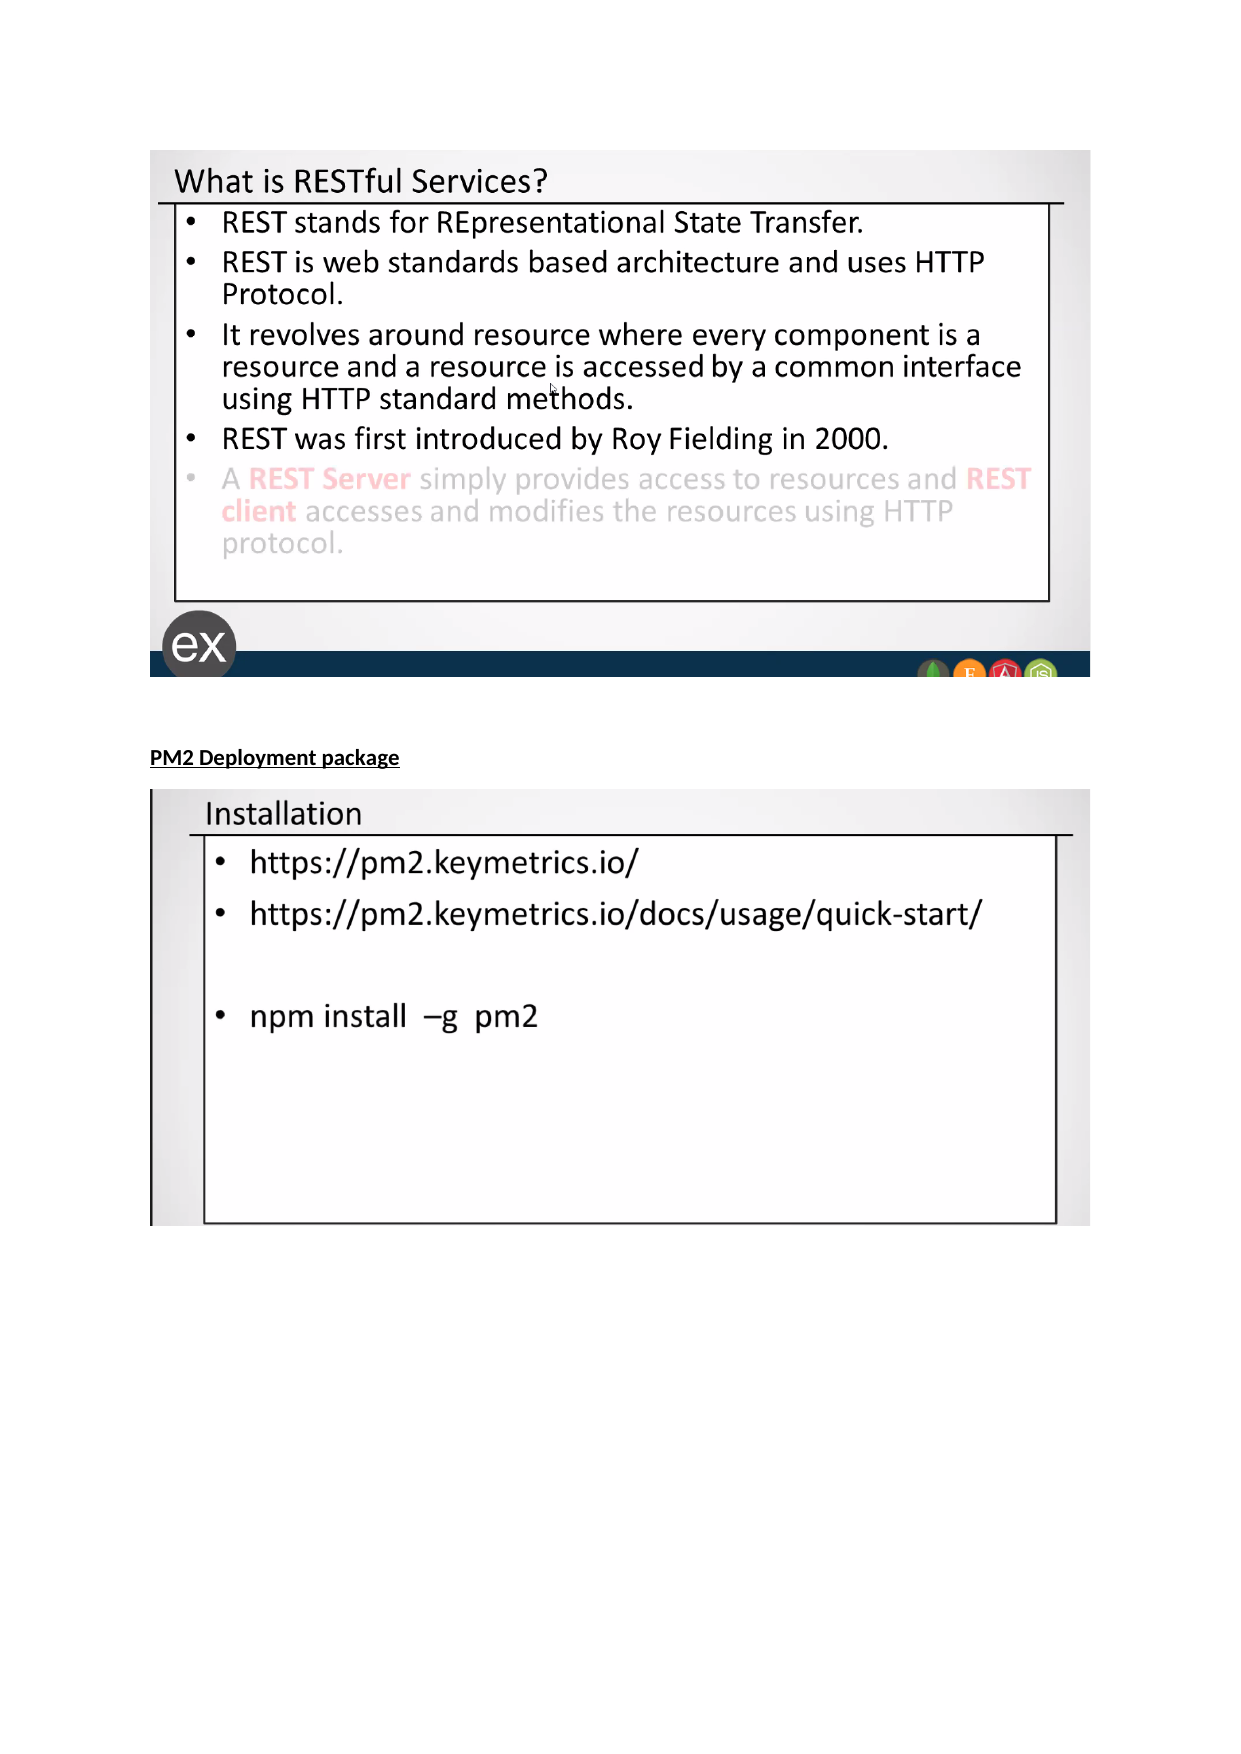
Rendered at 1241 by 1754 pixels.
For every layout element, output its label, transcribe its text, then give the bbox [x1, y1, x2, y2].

picture [150, 150, 1091, 677]
text PM2 Deployment package [150, 743, 1090, 771]
picture [150, 789, 1091, 1226]
